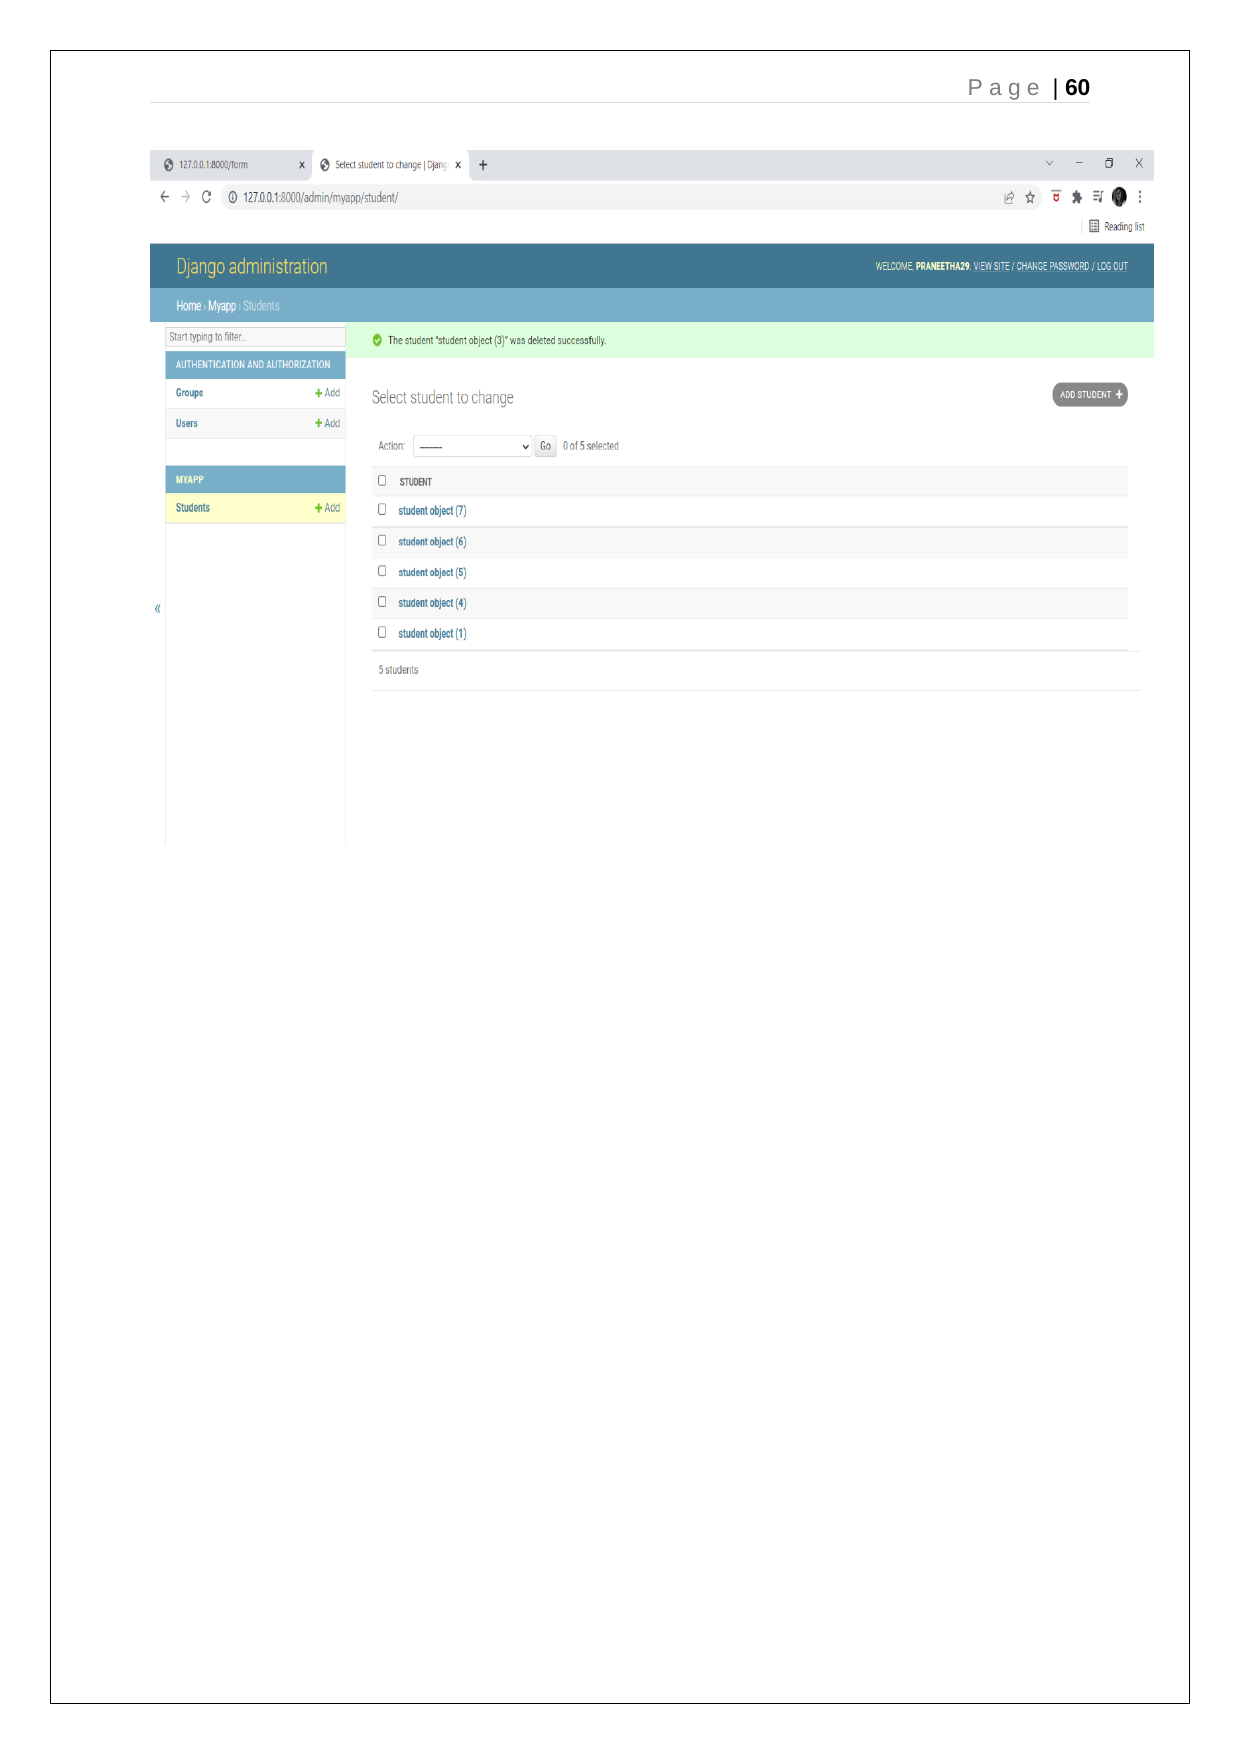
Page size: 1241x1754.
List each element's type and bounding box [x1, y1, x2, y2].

picture [150, 150, 1154, 845]
